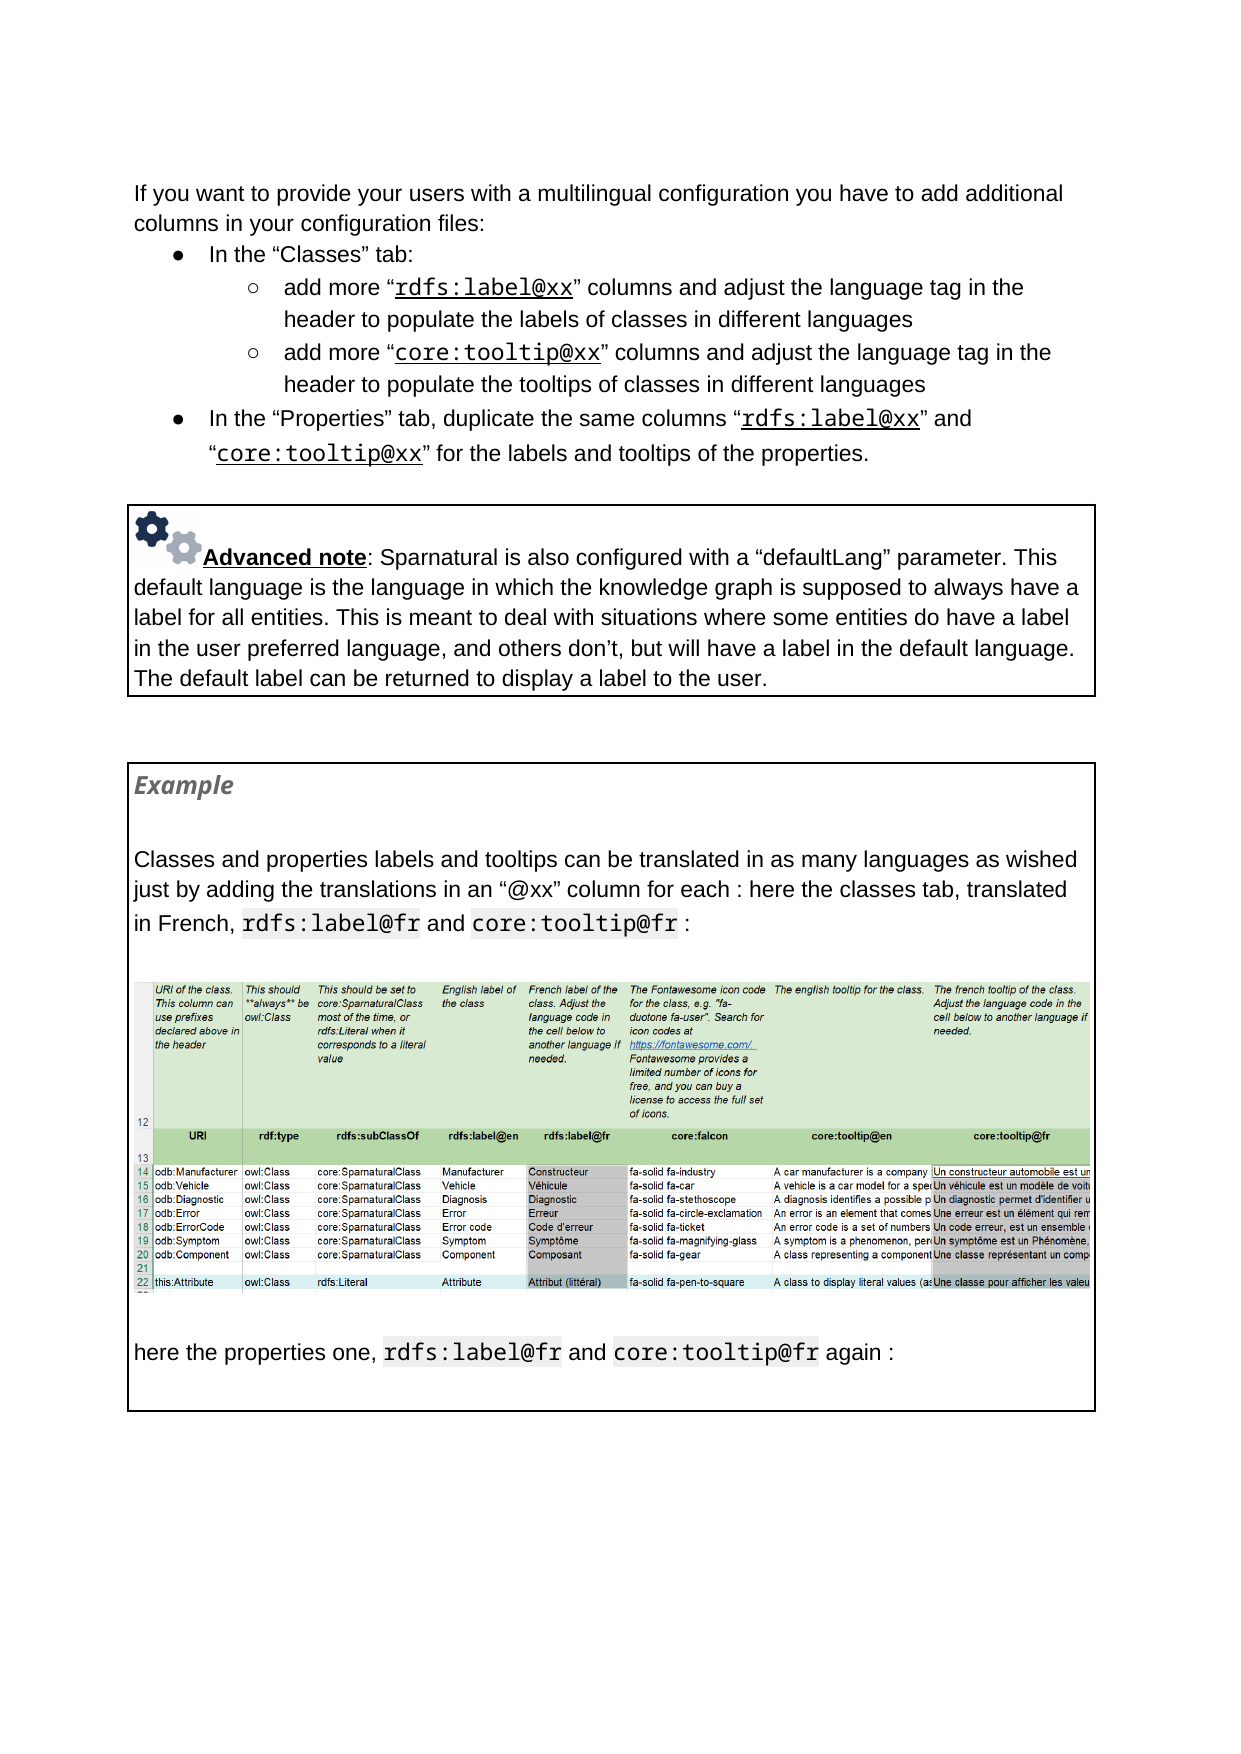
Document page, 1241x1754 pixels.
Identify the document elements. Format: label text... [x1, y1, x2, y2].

list In the “Properties” tab, duplicate the same columns “rdfs:label@xx” and “core:tooltip@xx” for the labels and tooltips of the properties. [171, 401, 1090, 469]
text Classes and properties labels and tooltips can be translated in as many languages as wished just by adding the translations in an “@xx” column for each : here the classes tab, translated in French, rdfs:label@fr and core:tooltip@fr : [129, 840, 1094, 939]
list In the “Classes” tab: [171, 241, 1090, 267]
text Example [129, 764, 1094, 802]
text Advanced note: Sparnatural is also configured with a “defaultLang” parameter. This default language is the language in which the knowledge graph is supposed to always have a label for all entities. This is meant to deal with situations where some entities do have a label in the user preferred language, and others don’t, but will have a label in the default language. The default label can be returned to display a label to the user. [129, 506, 1094, 695]
text here the properties one, rdfs:label@fr and core:tooltip@fr again : [129, 1330, 1094, 1367]
picture [133, 982, 1090, 1293]
list add more “core:tooltip@xx” columns and adjust the language tag in the header to populate the tooltips of classes in different languages [246, 336, 1090, 398]
picture [133, 509, 203, 566]
list add more “rdfs:label@xx” columns and adjust the language tag in the header to populate the labels of classes in different languages [246, 271, 1090, 332]
text If you want to provide your users with a multilingual configuration you have to add additional columns in your configuration files: [133, 180, 1090, 237]
